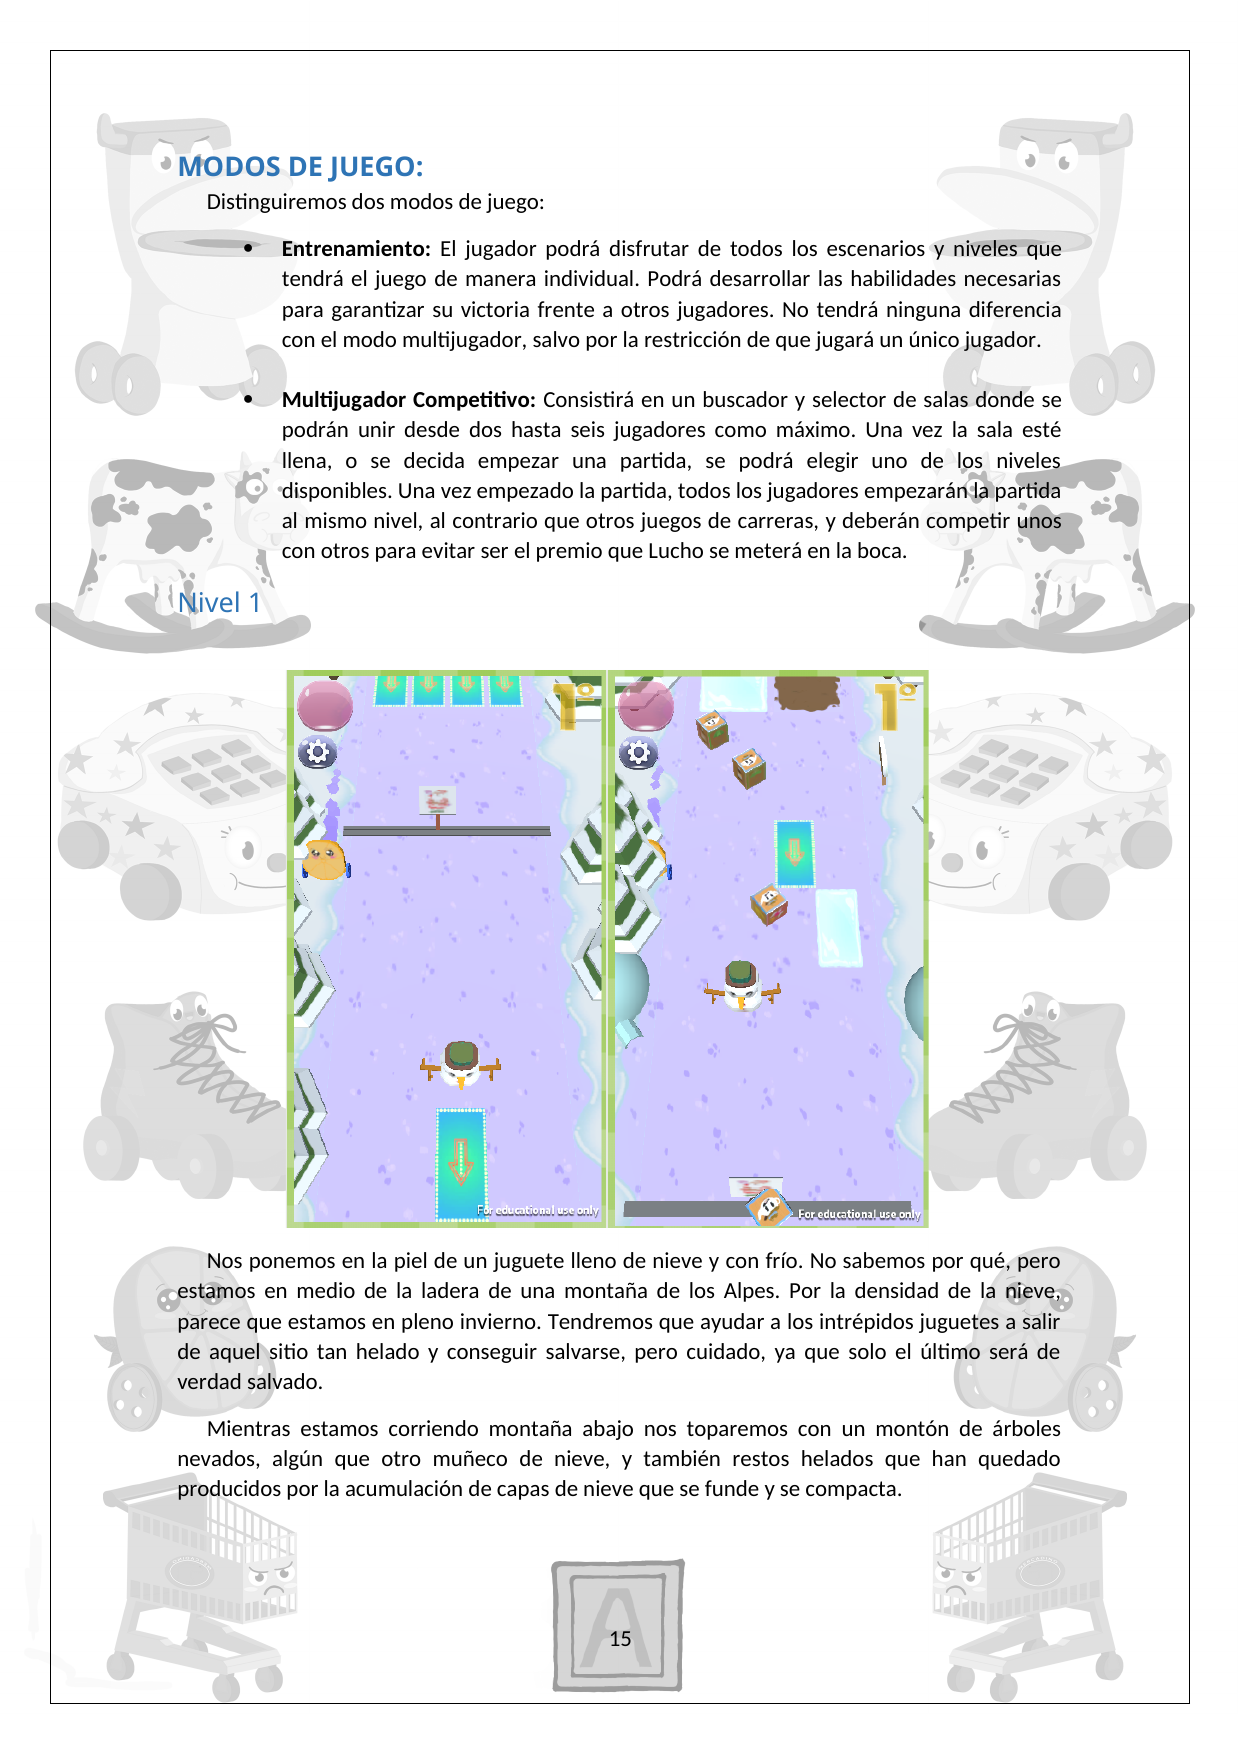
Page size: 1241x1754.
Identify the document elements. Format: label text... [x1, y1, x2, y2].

text Mientras estamos corriendo montaña abajo nos toparemos con un montón de árboles nevados, algún que otro muñeco de nieve, y también restos helados que han quedado producidos por la acumulación de capas de nieve que se funde y se compacta. [177, 1414, 1063, 1502]
subtitle Nivel 1 [177, 583, 1063, 620]
picture [0, 1, 1238, 1714]
text Nos ponemos en la piel de un juguete lleno de nieve y con frío. No sabemos por qué, pero estamos en medio de la ladera de una montaña de los Alpes. Por la densidad de la nieve, parece que estamos en pleno invierno. Tendremos que ayudar a los intrépidos juguetes a salir de aquel sitio tan helado y conseguir salvarse, pero cuidado, ya que solo el último será de verdad salvado. [177, 1246, 1063, 1395]
list Entrenamiento: El jugador podrá disfrutar de todos los escenarios y niveles que tendrá el juego de manera individual. Podrá desarrollar las habilidades necesarias para garantizar su victoria frente a otros jugadores. No tendrá ninguna diferencia con el modo multijugador, salvo por la restricción de que jugará un único jugador. [244, 234, 1063, 353]
list Multijugador Competitivo: Consistirá en un buscador y selector de salas donde se podrán unir desde dos hasta seis jugadores como máximo. Una vez la sala esté llena, o se decida empezar una partida, se podrá elegir uno de los niveles disponibles. Una vez empezado la partida, todos los jugadores empezarán la partida al mismo nivel, al contrario que otros juegos de carreras, y deberán competir unos con otros para evitar ser el premio que Lucho se meterá en la boca. [244, 385, 1063, 564]
text Distinguiremos dos modos de juego: [177, 187, 1063, 216]
subtitle MODOS DE JUEGO: [177, 148, 1063, 184]
